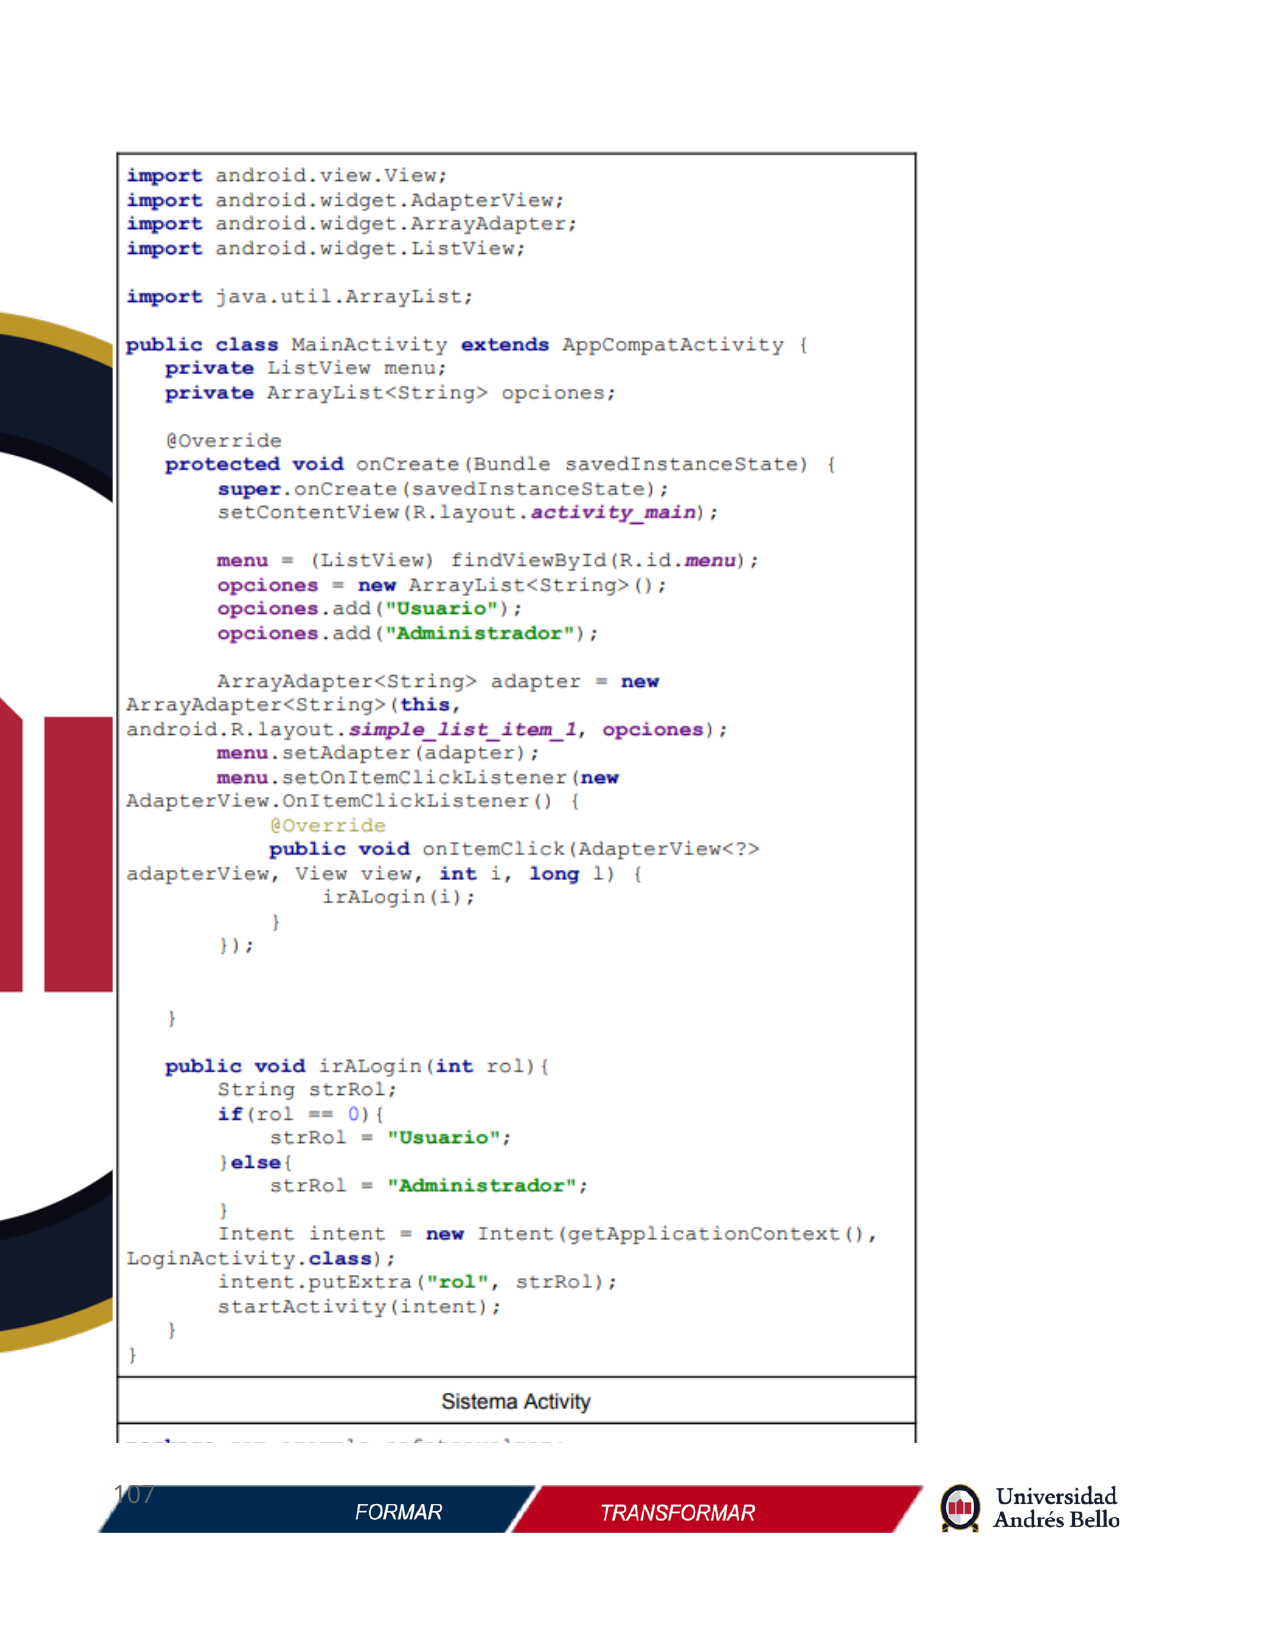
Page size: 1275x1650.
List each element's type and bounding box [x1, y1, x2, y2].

picture [97, 1483, 1120, 1533]
picture [0, 150, 918, 1443]
